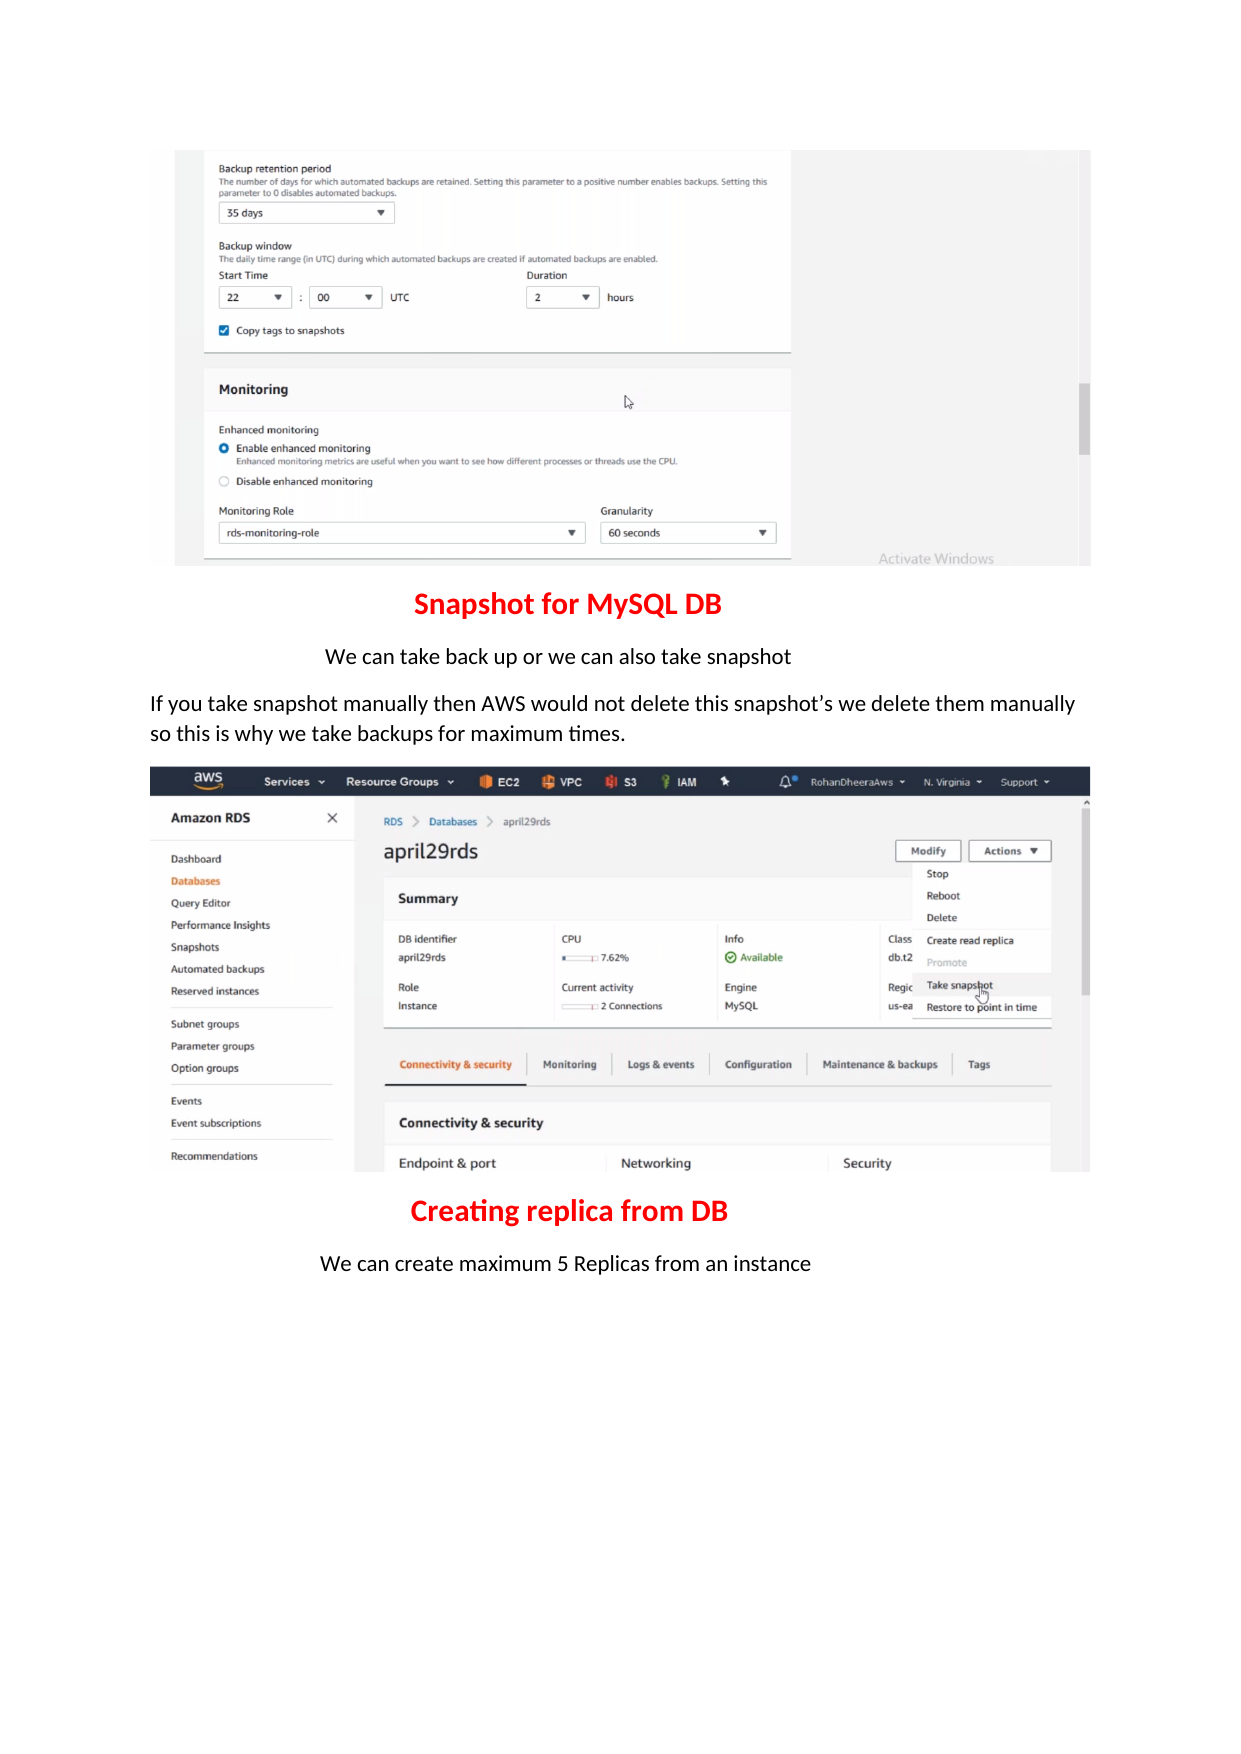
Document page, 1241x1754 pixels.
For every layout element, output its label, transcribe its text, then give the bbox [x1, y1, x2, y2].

text We can create maximum 5 Replicas from an instance [150, 1249, 1090, 1277]
text We can take back up or we can also take snapshot [150, 642, 1090, 670]
picture [150, 766, 1091, 1172]
text Creating replica from DB [150, 1191, 1090, 1229]
picture [150, 150, 1091, 566]
text Snapshot for MySQL DB [150, 584, 1090, 622]
text If you take snapshot manually then AWS would not delete this snapshot’s we delete them manually so this is why we take backups for maximum times. [150, 689, 1090, 747]
